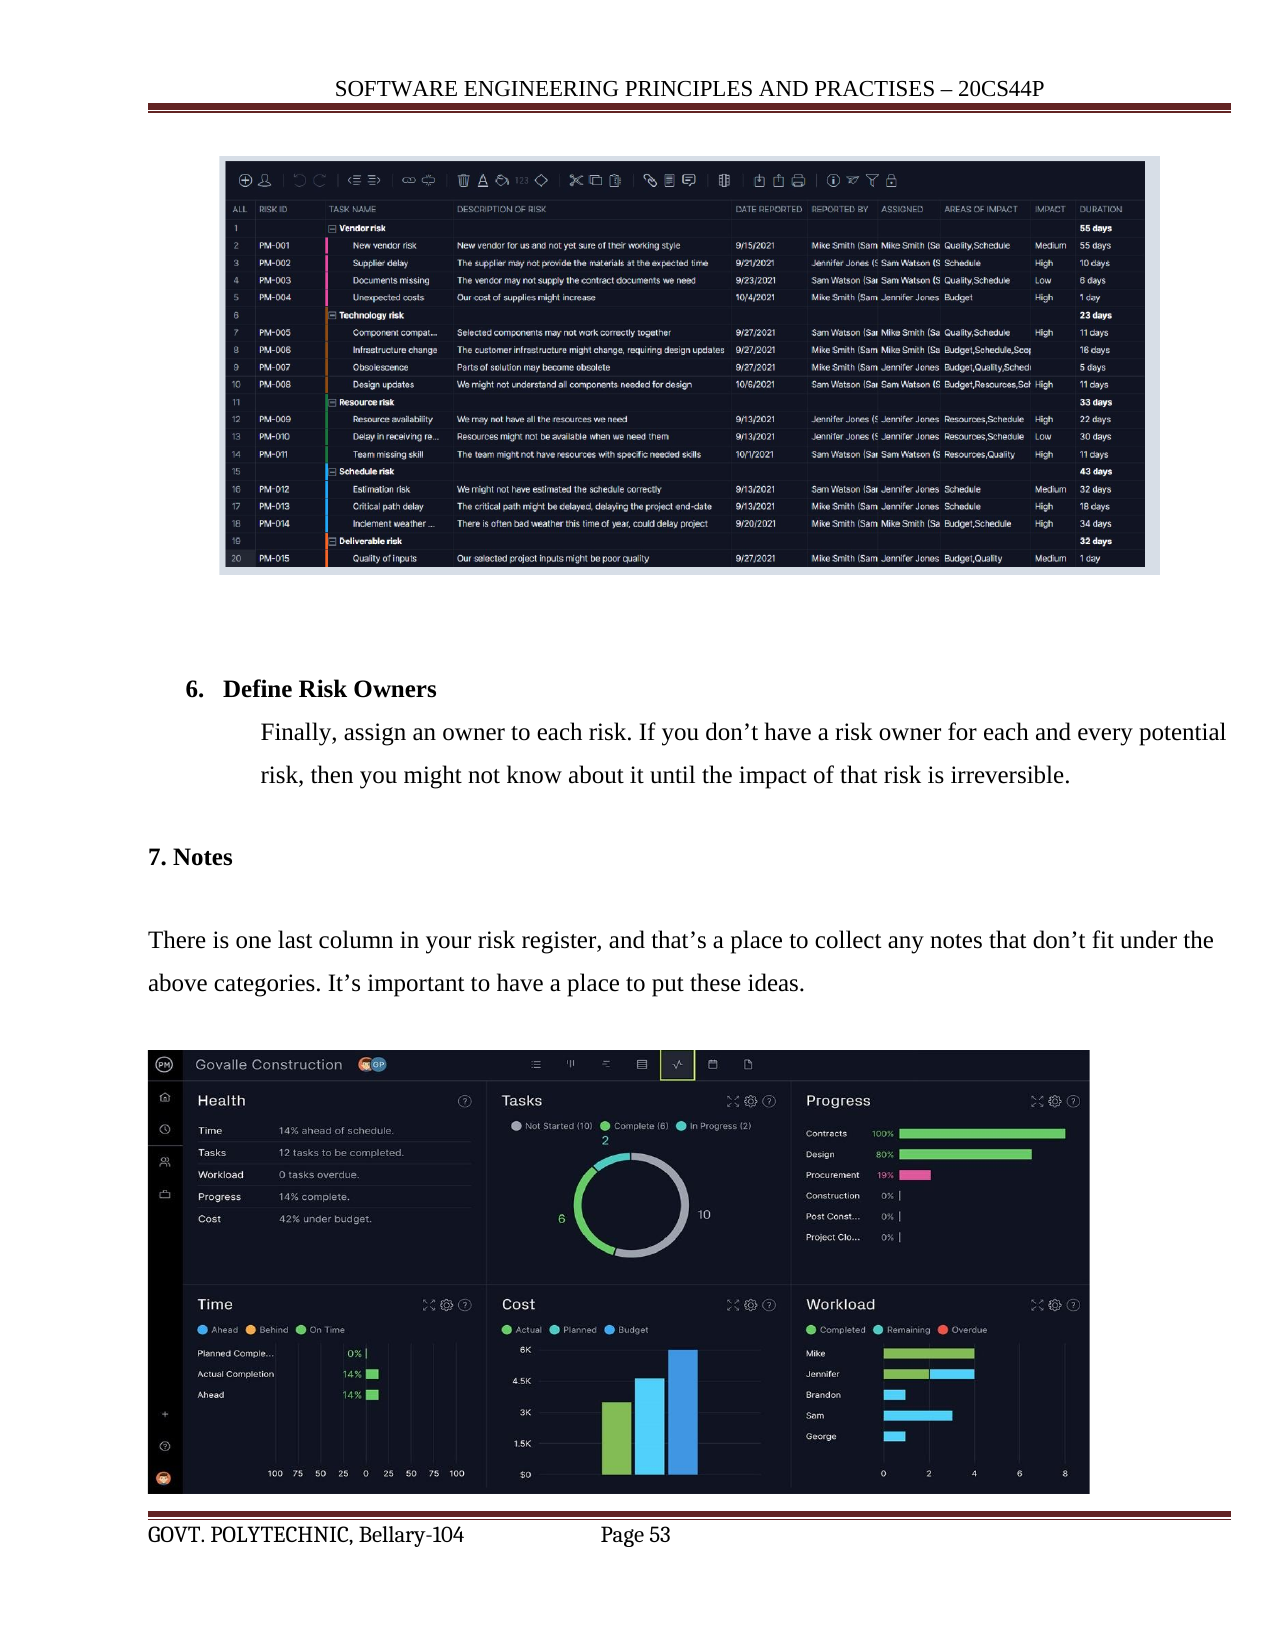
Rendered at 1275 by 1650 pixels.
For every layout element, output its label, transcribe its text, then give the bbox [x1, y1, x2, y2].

picture [219, 156, 1160, 575]
picture [147, 1050, 1090, 1494]
text There is one last column in your risk register, and that’s a place to collect any notes that don’t fit under the above categories. It’s important to have a place to put these ideas. [148, 925, 1231, 997]
list Define Risk Owners [185, 674, 1231, 703]
text Finally, assign an owner to each risk. If you don’t have a risk owner for each and every potential risk, then you might not know about it until the impact of that risk is irreversible. [260, 717, 1231, 789]
text 7. Notes [148, 842, 1231, 871]
